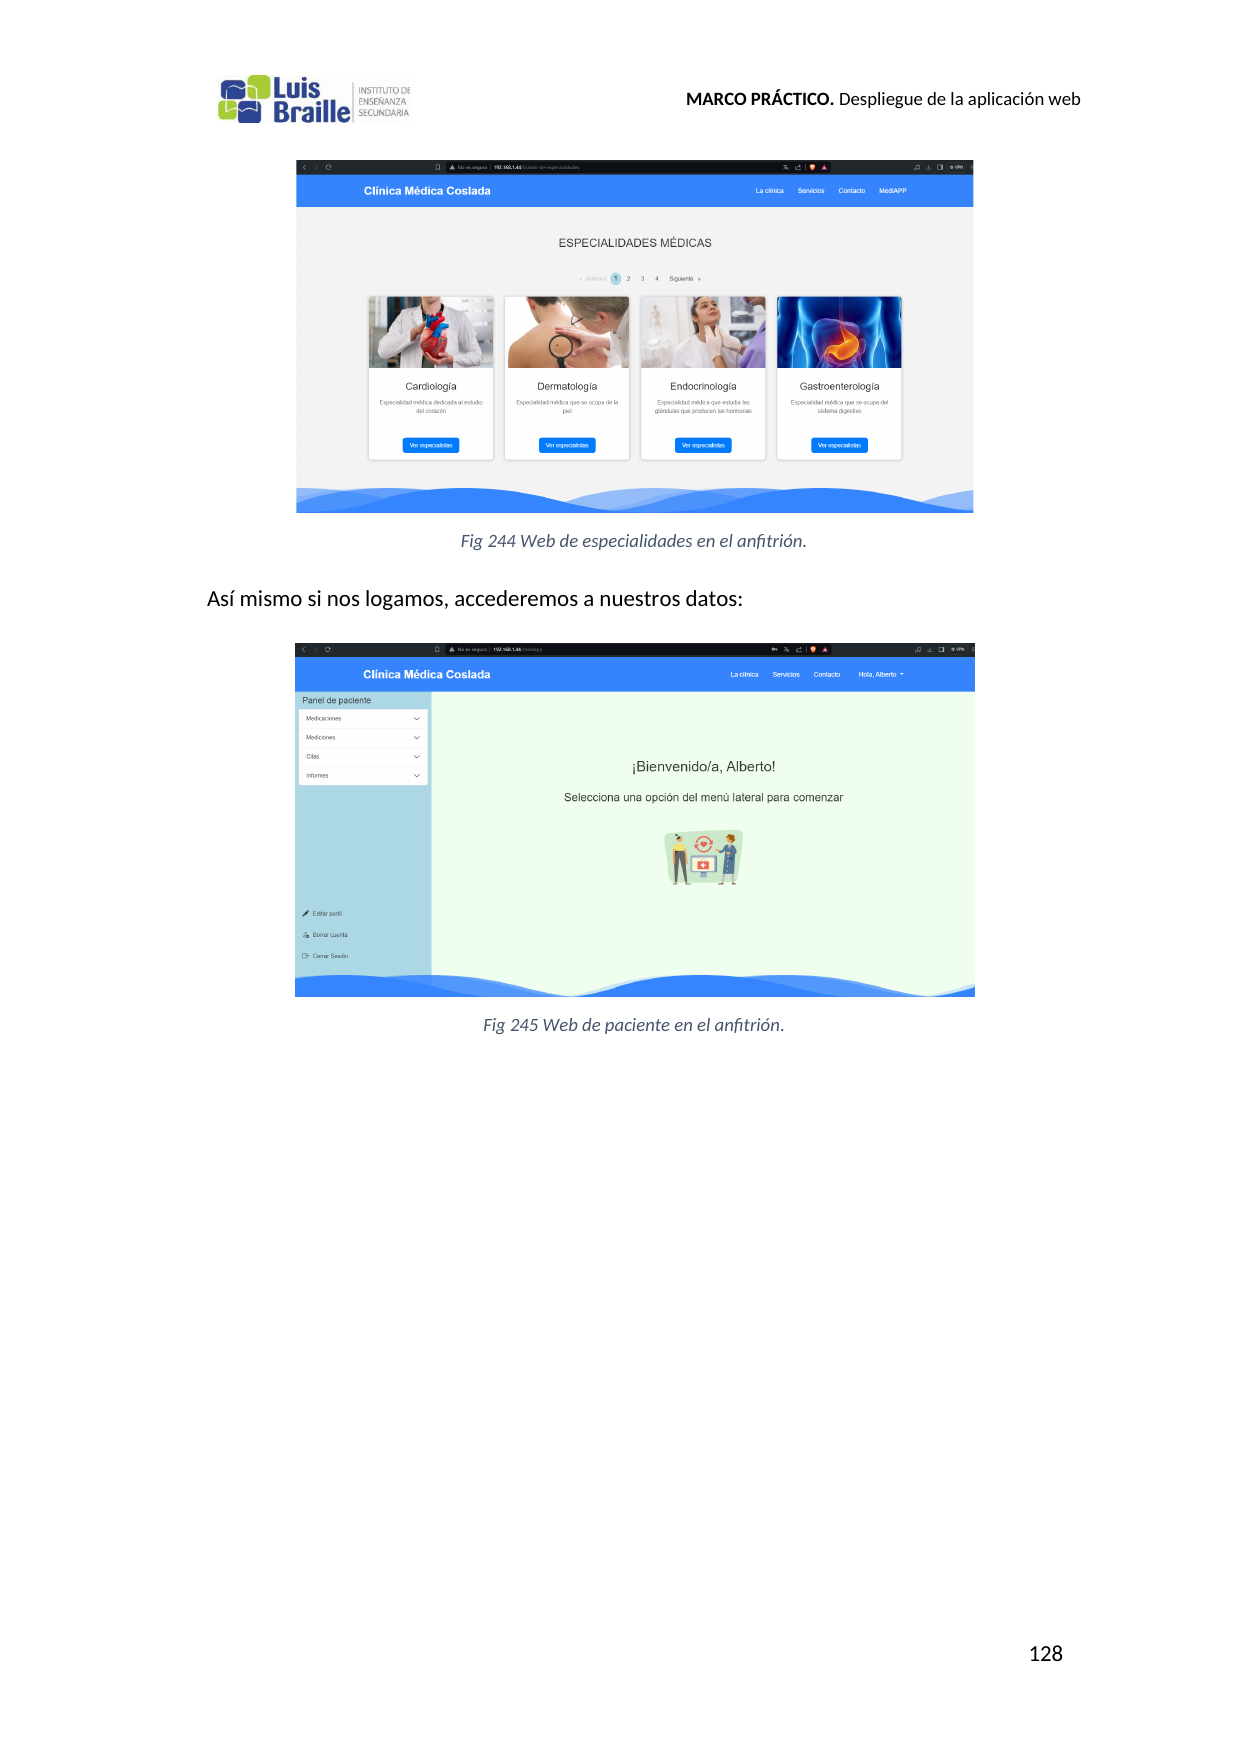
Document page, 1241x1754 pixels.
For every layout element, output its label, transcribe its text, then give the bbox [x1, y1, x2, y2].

text Así mismo si nos logamos, accederemos a nuestros datos: [207, 584, 1063, 612]
picture [295, 643, 975, 997]
text Fig 245 Web de paciente en el anfitrión. [207, 1013, 1063, 1036]
picture [296, 160, 974, 513]
text Fig 244 Web de especialidades en el anfitrión. [207, 529, 1063, 552]
